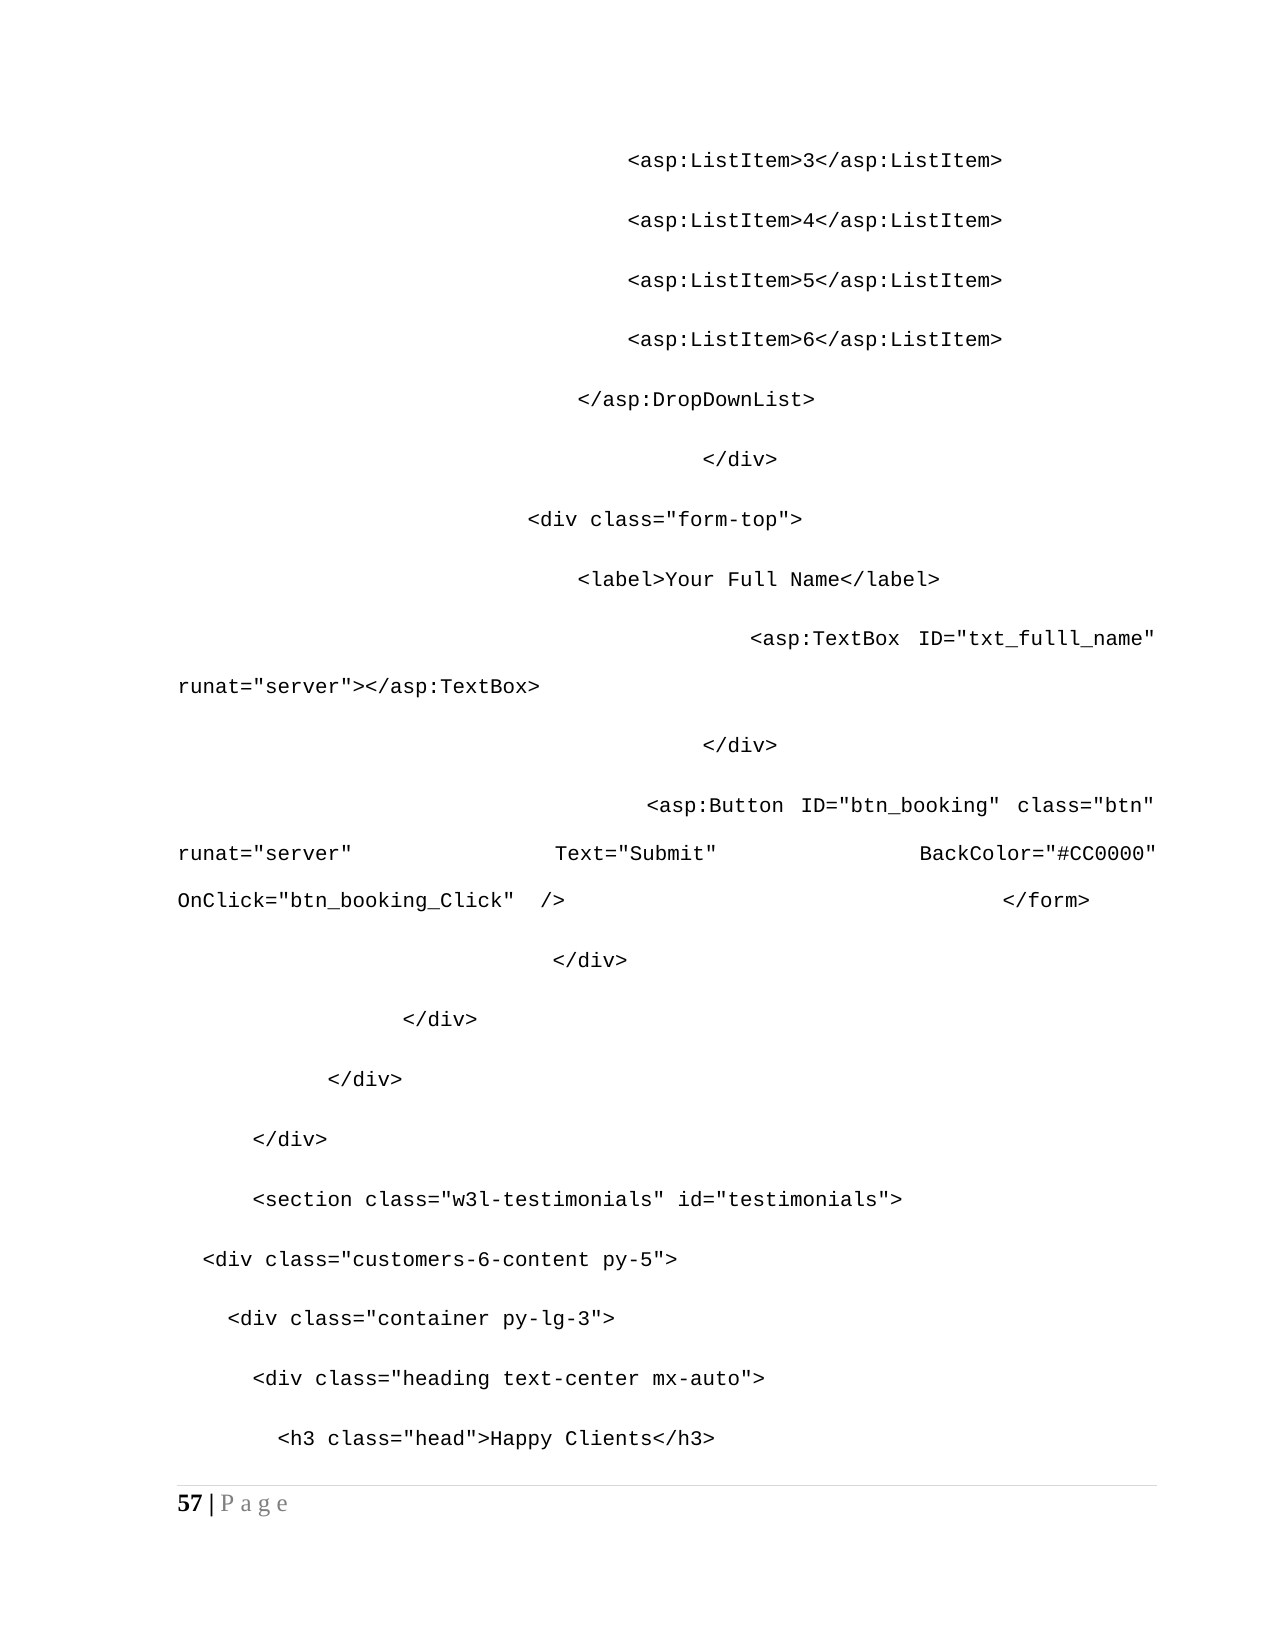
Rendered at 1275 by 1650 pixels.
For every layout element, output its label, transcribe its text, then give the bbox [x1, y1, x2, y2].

text <div class="form-top"> [177, 509, 1157, 532]
text <section class="w3l-testimonials" id="testimonials"> [177, 1189, 1157, 1212]
text <asp:ListItem>5</asp:ListItem> [177, 269, 1157, 293]
text <asp:ListItem>4</asp:ListItem> [177, 210, 1157, 233]
text </div> [177, 1009, 1157, 1033]
text </div> [177, 949, 1157, 973]
text <div class="heading text-center mx-auto"> [177, 1368, 1157, 1392]
text <asp:ListItem>6</asp:ListItem> [177, 329, 1157, 353]
text <asp:TextBox ID="txt_fulll_name" runat="server"></asp:TextBox> [177, 628, 1157, 699]
text <div class="customers-6-content py-5"> [177, 1248, 1157, 1272]
text </div> [177, 1129, 1157, 1153]
text </div> [177, 449, 1157, 473]
text <asp:ListItem>3</asp:ListItem> [177, 150, 1157, 174]
text <asp:Button ID="btn_booking" class="btn" runat="server" Text="Submit" BackColor="#CC0000" OnClick="btn_booking_Click" /> </form> [177, 795, 1157, 913]
text </div> [177, 1069, 1157, 1093]
text </div> [177, 735, 1157, 759]
text <h3 class="head">Happy Clients</h3> [177, 1428, 1157, 1452]
text </asp:DropDownList> [177, 389, 1157, 413]
text <div class="container py-lg-3"> [177, 1308, 1157, 1332]
text <label>Your Full Name</label> [177, 568, 1157, 592]
